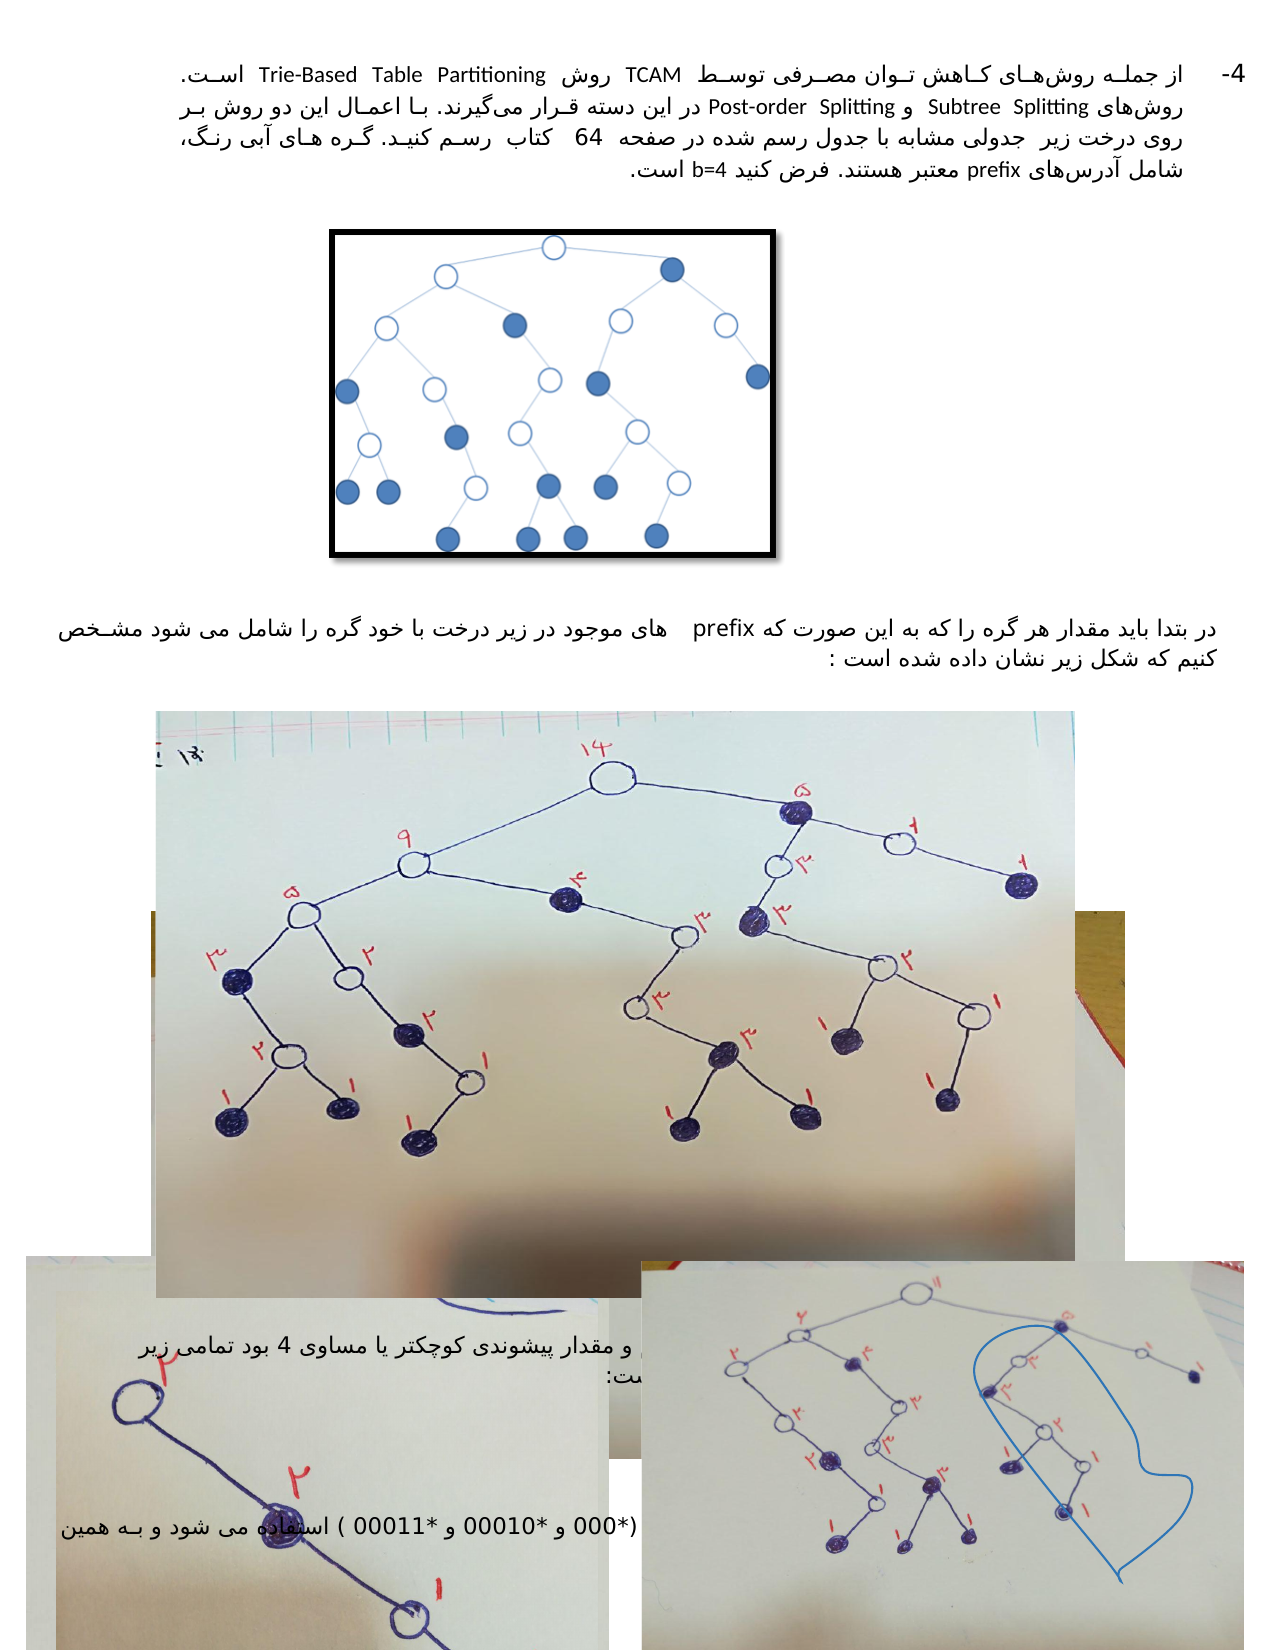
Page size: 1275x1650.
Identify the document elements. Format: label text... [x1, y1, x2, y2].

list از جمله روش‌های کاهش توان مصرفی توسط TCAM روش Trie-Based Table Partitioning است. روش‌های Subtree Splitting و Post-order Splitting در این دسته قرار می‌گیرند. با اعمال این دو روش بر روی درخت زیر جدولی مشابه با جدول رسم شده در صفحه 64 کتاب رسم کنید. گره های آبی رنگ، شامل آدرس‌های prefix معتبر هستند. فرض کنید b=4 است. [179, 59, 1221, 183]
picture [325, 226, 785, 567]
picture [26, 711, 1244, 1650]
